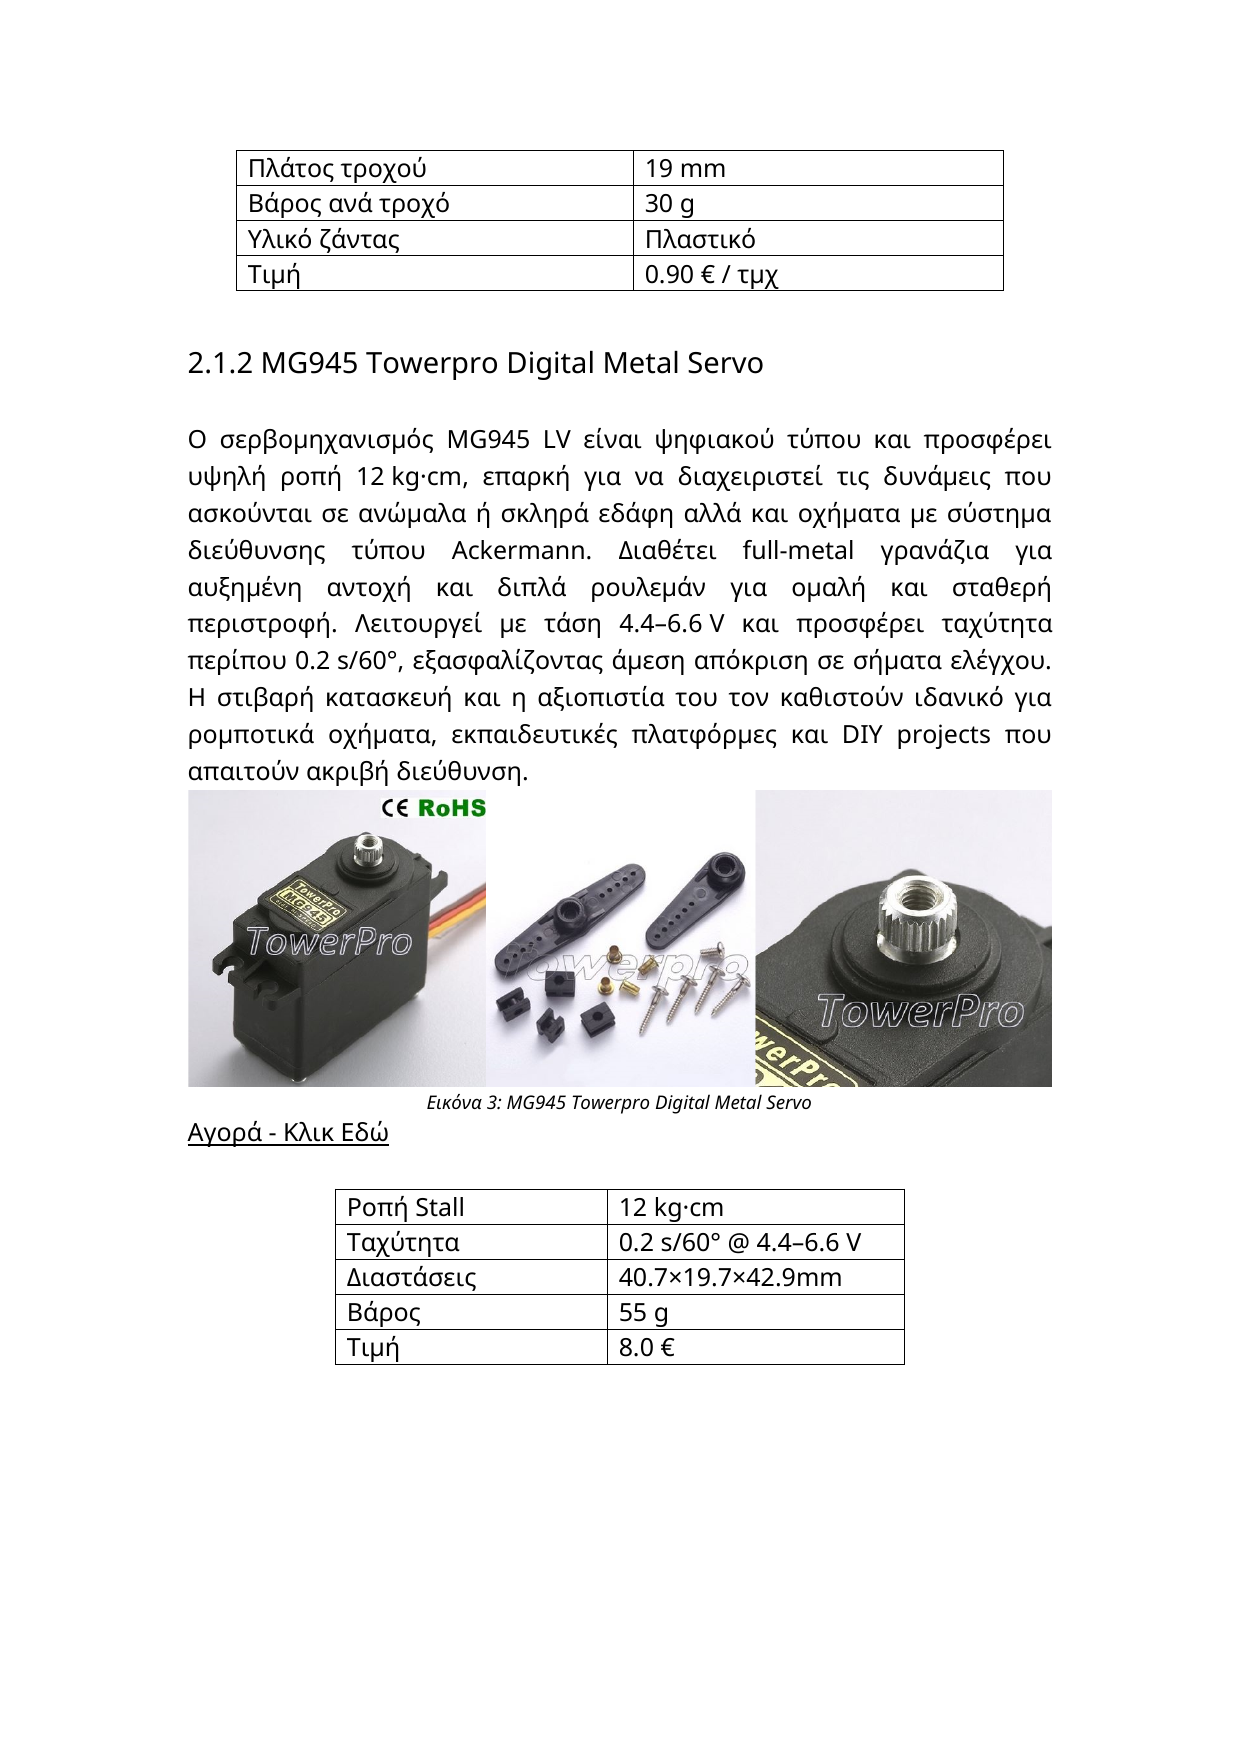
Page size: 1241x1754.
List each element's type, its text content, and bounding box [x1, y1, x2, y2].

text Αγορά - Κλικ Εδώ [187, 1115, 1053, 1149]
table_cell Ταχύτητα [336, 1225, 607, 1259]
table_cell Υλικό ζάντας [237, 221, 633, 255]
table_cell Διαστάσεις [336, 1260, 607, 1294]
table_cell Τιμή [237, 256, 633, 290]
table_cell 30 g [634, 186, 1003, 220]
table_cell 40.7×19.7×42.9mm [608, 1260, 904, 1294]
table_header Ροπή Stall [336, 1190, 607, 1224]
table_cell Βάρος [336, 1295, 607, 1329]
table_header 12 kg·cm [608, 1190, 904, 1224]
table_cell Πλαστικό [634, 221, 1003, 255]
table_cell Βάρος ανά τροχό [237, 186, 633, 220]
table_cell Τιμή [336, 1330, 607, 1364]
text Εικόνα 3: MG945 Towerpro Digital Metal Servo [187, 1089, 1053, 1115]
subtitle 2.1.2 MG945 Towerpro Digital Metal Servo [187, 343, 1053, 382]
text Ο σερβομηχανισμός MG945 LV είναι ψηφιακού τύπου και προσφέρει υψηλή ροπή 12 kg·cm, επαρκή για να διαχειριστεί τις δυνάμεις που ασκούνται σε ανώμαλα ή σκληρά εδάφη αλλά και οχήματα με σύστημα διεύθυνσης τύπου Ackermann. Διαθέτει full-metal γρανάζια για αυξημένη αντοχή και διπλά ρουλεμάν για ομαλή και σταθερή περιστροφή. Λειτουργεί με τάση 4.4–6.6 V και προσφέρει ταχύτητα περίπου 0.2 s/60°, εξασφαλίζοντας άμεση απόκριση σε σήματα ελέγχου. Η στιβαρή κατασκευή και η αξιοπιστία του τον καθιστούν ιδανικό για ρομποτικά οχήματα, εκπαιδευτικές πλατφόρμες και DIY projects που απαιτούν ακριβή διεύθυνση. [187, 422, 1053, 787]
picture [188, 790, 1052, 1087]
table_cell Πλάτος τροχού [237, 151, 633, 185]
table_cell 0.2 s/60° @ 4.4–6.6 V [608, 1225, 904, 1259]
table_cell 0.90 € / τμχ [634, 256, 1003, 290]
table_cell 19 mm [634, 151, 1003, 185]
table_cell 8.0 € [608, 1330, 904, 1364]
table_cell 55 g [608, 1295, 904, 1329]
